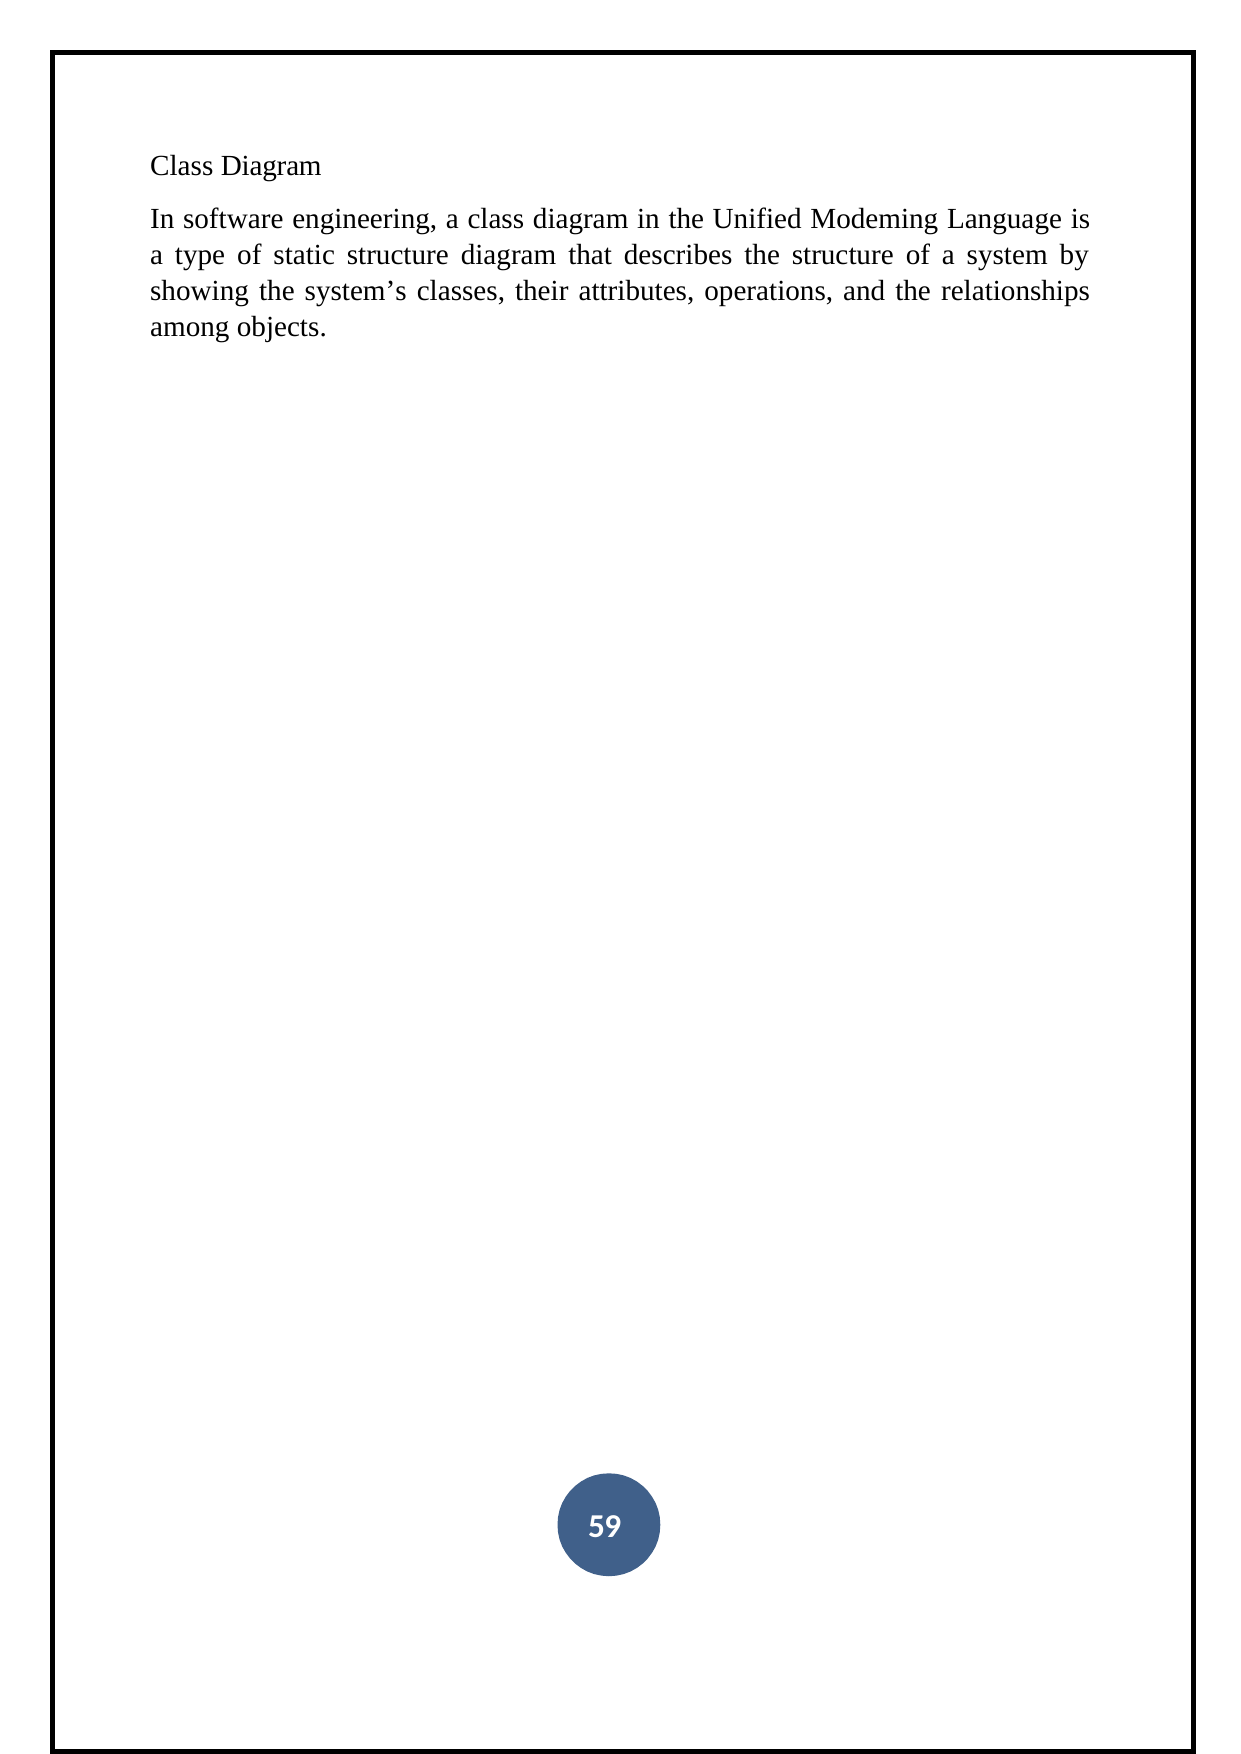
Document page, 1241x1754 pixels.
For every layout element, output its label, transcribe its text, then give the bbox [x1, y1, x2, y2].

text Class Diagram [150, 148, 1191, 181]
text In software engineering, a class diagram in the Unified Modeming Language is a type of static structure diagram that describes the structure of a system by showing the system’s classes, their attributes, operations, and the relationships among objects. [150, 201, 1091, 343]
